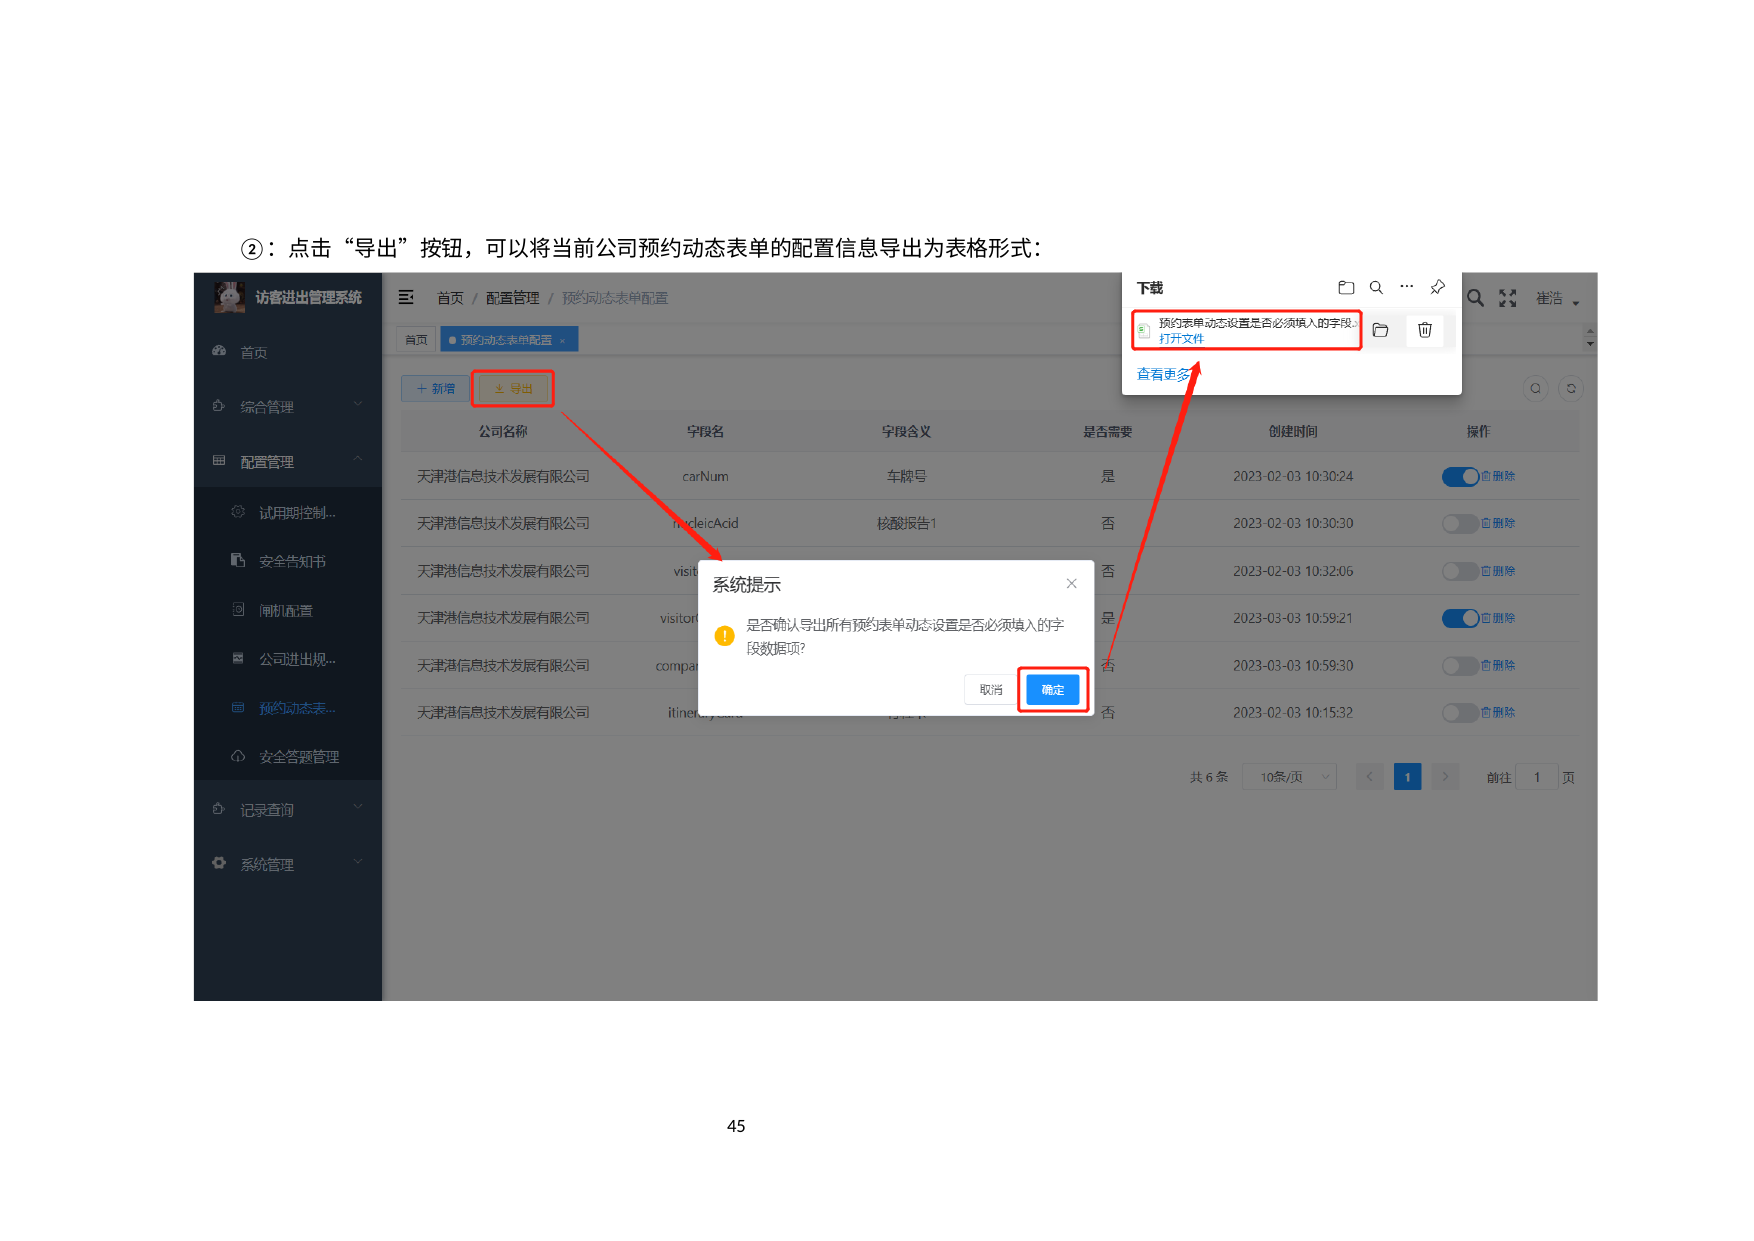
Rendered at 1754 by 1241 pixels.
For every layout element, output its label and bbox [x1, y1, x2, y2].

picture [193, 272, 1598, 1001]
